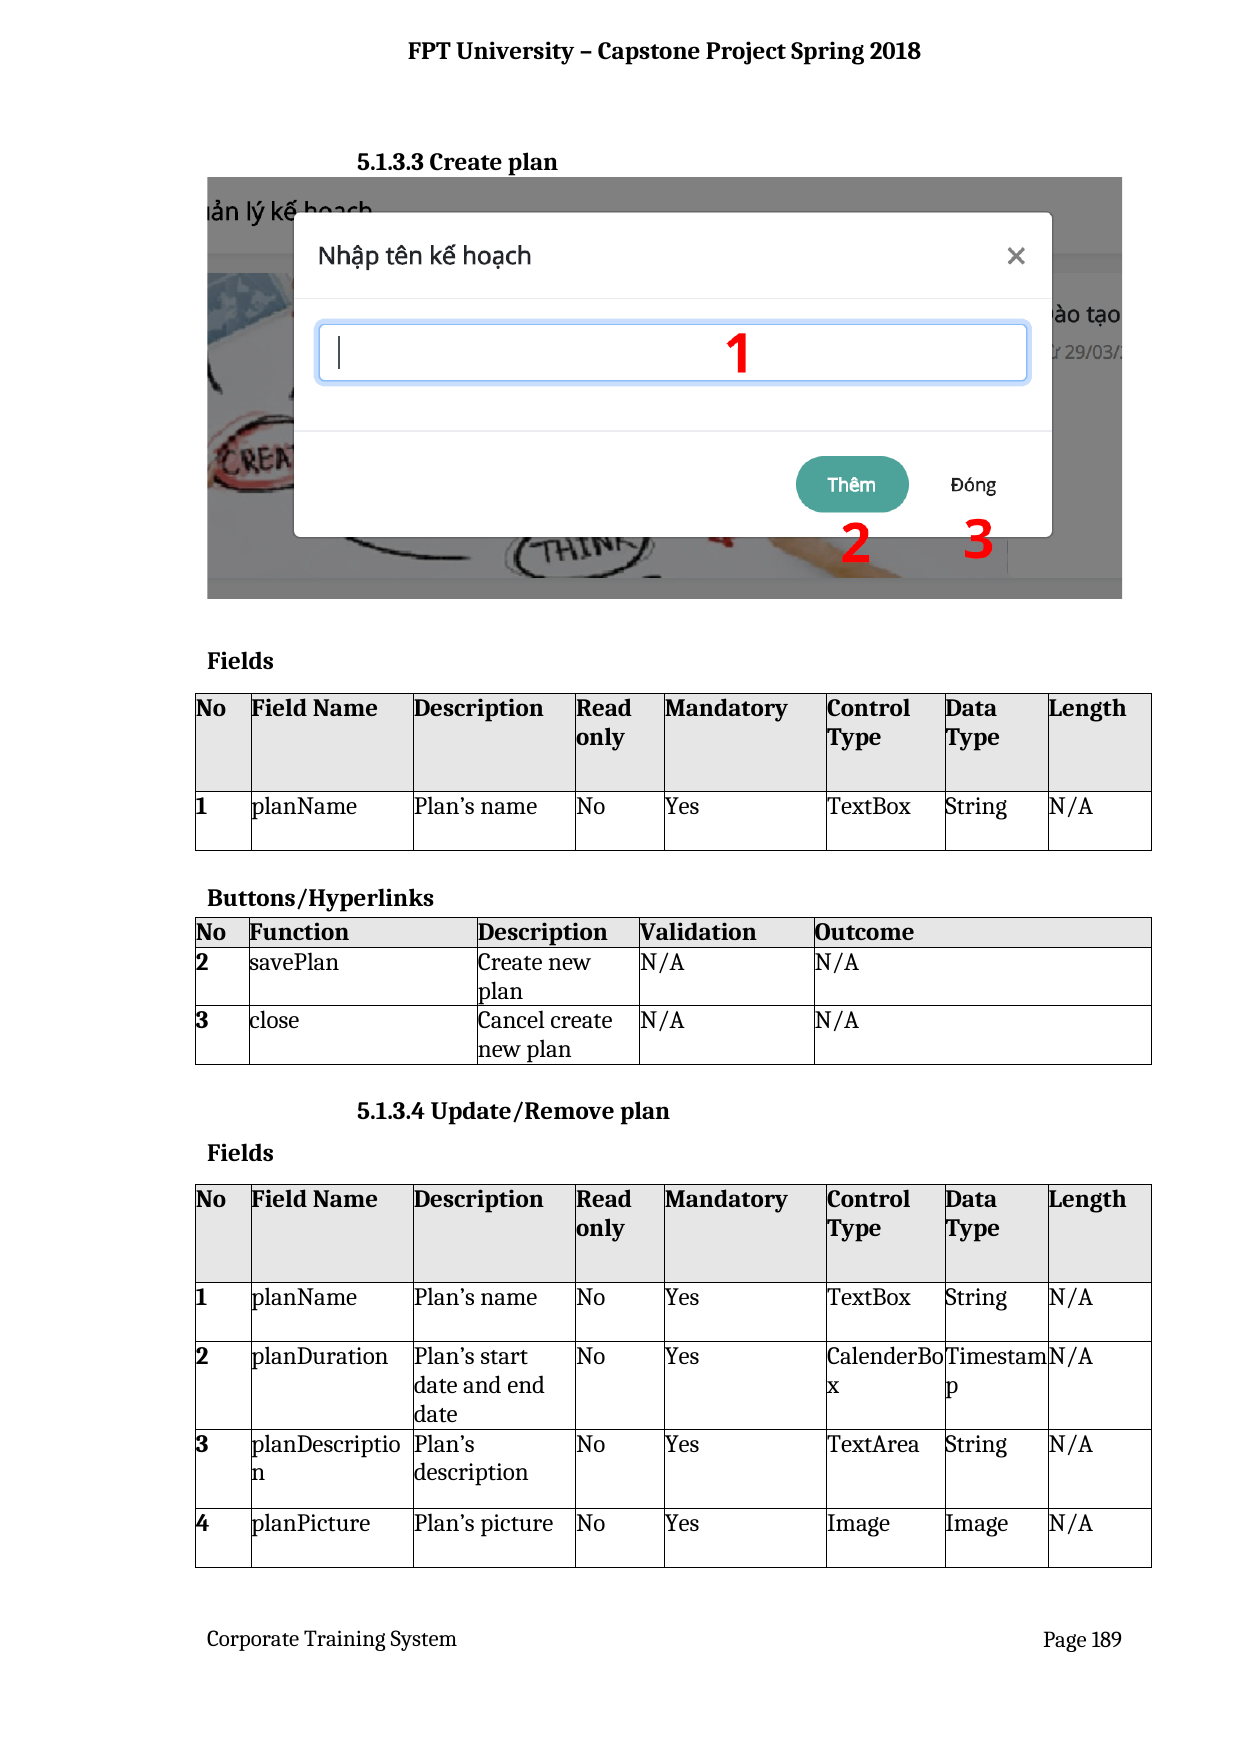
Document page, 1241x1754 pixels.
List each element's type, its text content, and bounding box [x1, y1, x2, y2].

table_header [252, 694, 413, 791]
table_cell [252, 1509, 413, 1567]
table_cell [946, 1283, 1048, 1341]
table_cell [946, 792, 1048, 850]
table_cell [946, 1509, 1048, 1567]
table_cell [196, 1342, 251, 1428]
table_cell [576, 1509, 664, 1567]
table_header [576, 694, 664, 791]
text Fields [207, 1138, 1122, 1167]
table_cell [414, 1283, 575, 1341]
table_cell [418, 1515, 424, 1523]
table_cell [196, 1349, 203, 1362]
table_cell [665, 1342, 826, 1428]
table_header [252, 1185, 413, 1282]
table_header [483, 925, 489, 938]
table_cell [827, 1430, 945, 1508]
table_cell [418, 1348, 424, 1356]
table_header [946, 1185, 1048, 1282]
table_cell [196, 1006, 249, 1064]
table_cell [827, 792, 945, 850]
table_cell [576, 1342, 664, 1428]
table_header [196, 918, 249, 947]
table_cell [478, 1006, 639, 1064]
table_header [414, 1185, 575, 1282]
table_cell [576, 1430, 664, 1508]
subtitle 5.1.3.4 Update/Remove plan [357, 1097, 1124, 1126]
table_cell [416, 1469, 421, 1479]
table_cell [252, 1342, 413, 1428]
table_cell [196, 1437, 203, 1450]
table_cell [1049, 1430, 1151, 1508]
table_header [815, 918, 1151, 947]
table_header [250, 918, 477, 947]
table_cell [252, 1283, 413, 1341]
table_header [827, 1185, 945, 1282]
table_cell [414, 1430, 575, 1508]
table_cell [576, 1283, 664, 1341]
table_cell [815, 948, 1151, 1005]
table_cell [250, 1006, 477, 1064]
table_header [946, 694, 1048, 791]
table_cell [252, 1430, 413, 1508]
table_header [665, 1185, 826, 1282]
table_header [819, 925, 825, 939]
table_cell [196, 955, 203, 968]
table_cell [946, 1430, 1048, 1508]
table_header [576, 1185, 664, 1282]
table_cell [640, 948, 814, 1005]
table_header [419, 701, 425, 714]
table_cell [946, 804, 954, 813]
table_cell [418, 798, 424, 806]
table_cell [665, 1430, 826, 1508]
text Fields [207, 647, 1122, 676]
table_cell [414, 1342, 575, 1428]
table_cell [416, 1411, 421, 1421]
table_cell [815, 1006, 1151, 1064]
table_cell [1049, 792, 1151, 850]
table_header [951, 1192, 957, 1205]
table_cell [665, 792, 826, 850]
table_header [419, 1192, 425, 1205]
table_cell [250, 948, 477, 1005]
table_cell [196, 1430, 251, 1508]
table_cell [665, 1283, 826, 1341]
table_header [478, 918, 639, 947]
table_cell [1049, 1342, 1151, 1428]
text Buttons/Hyperlinks [207, 884, 1122, 913]
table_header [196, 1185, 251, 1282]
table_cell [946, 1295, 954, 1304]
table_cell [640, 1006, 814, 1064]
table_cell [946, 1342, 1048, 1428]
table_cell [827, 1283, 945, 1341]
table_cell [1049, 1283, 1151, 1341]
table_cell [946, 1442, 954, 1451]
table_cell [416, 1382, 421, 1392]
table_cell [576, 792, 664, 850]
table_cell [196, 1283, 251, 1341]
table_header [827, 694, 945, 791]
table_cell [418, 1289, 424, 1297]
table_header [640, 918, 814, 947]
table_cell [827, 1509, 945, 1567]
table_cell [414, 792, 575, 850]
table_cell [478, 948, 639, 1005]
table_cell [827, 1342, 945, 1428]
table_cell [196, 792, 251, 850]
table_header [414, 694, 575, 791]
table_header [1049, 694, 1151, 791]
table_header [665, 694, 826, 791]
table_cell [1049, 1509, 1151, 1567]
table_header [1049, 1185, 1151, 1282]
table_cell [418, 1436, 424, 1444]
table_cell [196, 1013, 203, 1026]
subtitle 5.1.3.3 Create plan [357, 148, 1124, 176]
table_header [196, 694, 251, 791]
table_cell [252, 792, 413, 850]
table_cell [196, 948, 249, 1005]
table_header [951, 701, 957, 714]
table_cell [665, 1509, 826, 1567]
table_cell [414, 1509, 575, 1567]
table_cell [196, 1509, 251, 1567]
picture [207, 177, 1123, 599]
